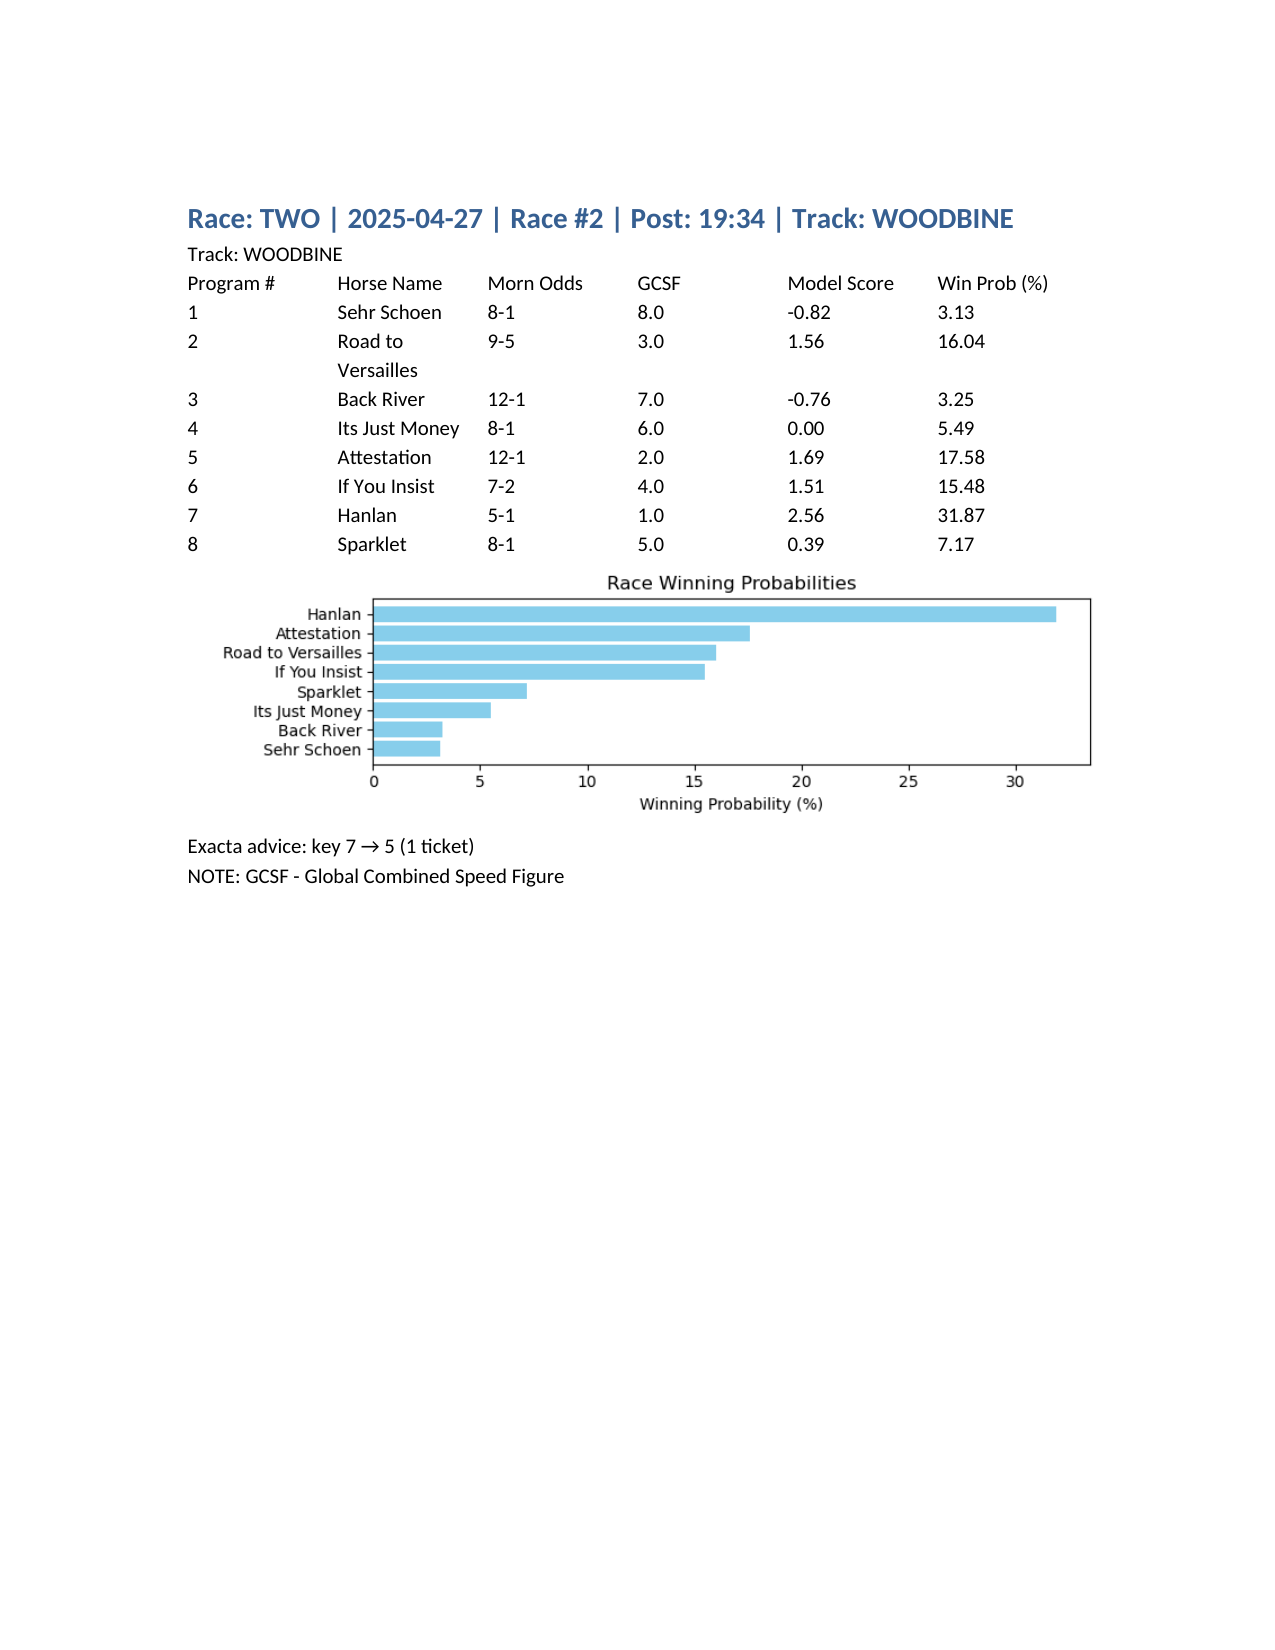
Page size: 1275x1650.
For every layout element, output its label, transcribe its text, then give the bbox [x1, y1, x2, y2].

text NOTE: GCSF - Global Combined Speed Figure [187, 863, 1087, 888]
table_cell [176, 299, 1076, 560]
subtitle Race: TWO | 2025-04-27 | Race #2 | Post: 19:34 | Track: WOODBINE [187, 200, 1087, 236]
picture [206, 560, 1107, 830]
text Exacta advice: key 7 → 5 (1 ticket) [187, 834, 1087, 859]
text Track: WOODBINE [187, 241, 1087, 266]
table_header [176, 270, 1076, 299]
